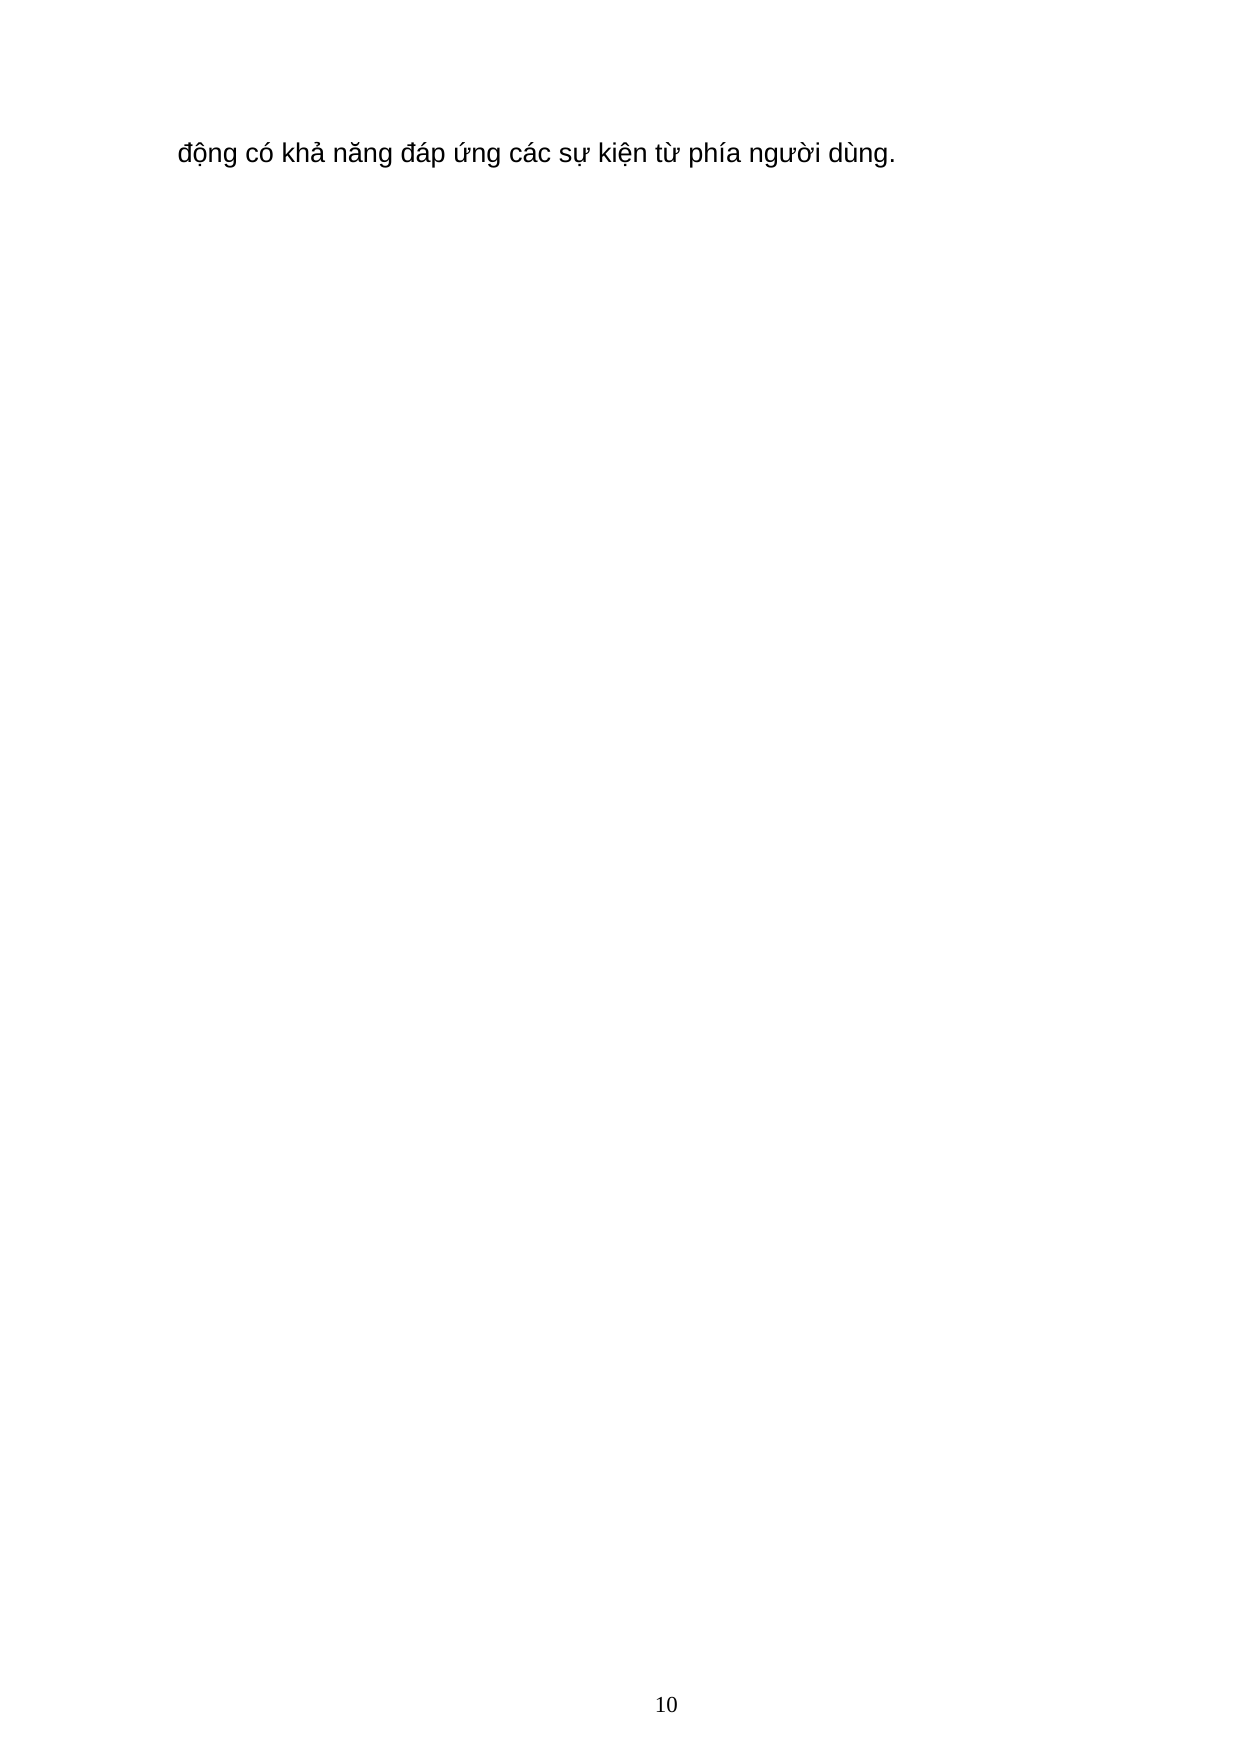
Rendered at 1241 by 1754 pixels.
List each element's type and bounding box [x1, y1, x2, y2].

text [177, 137, 1058, 169]
